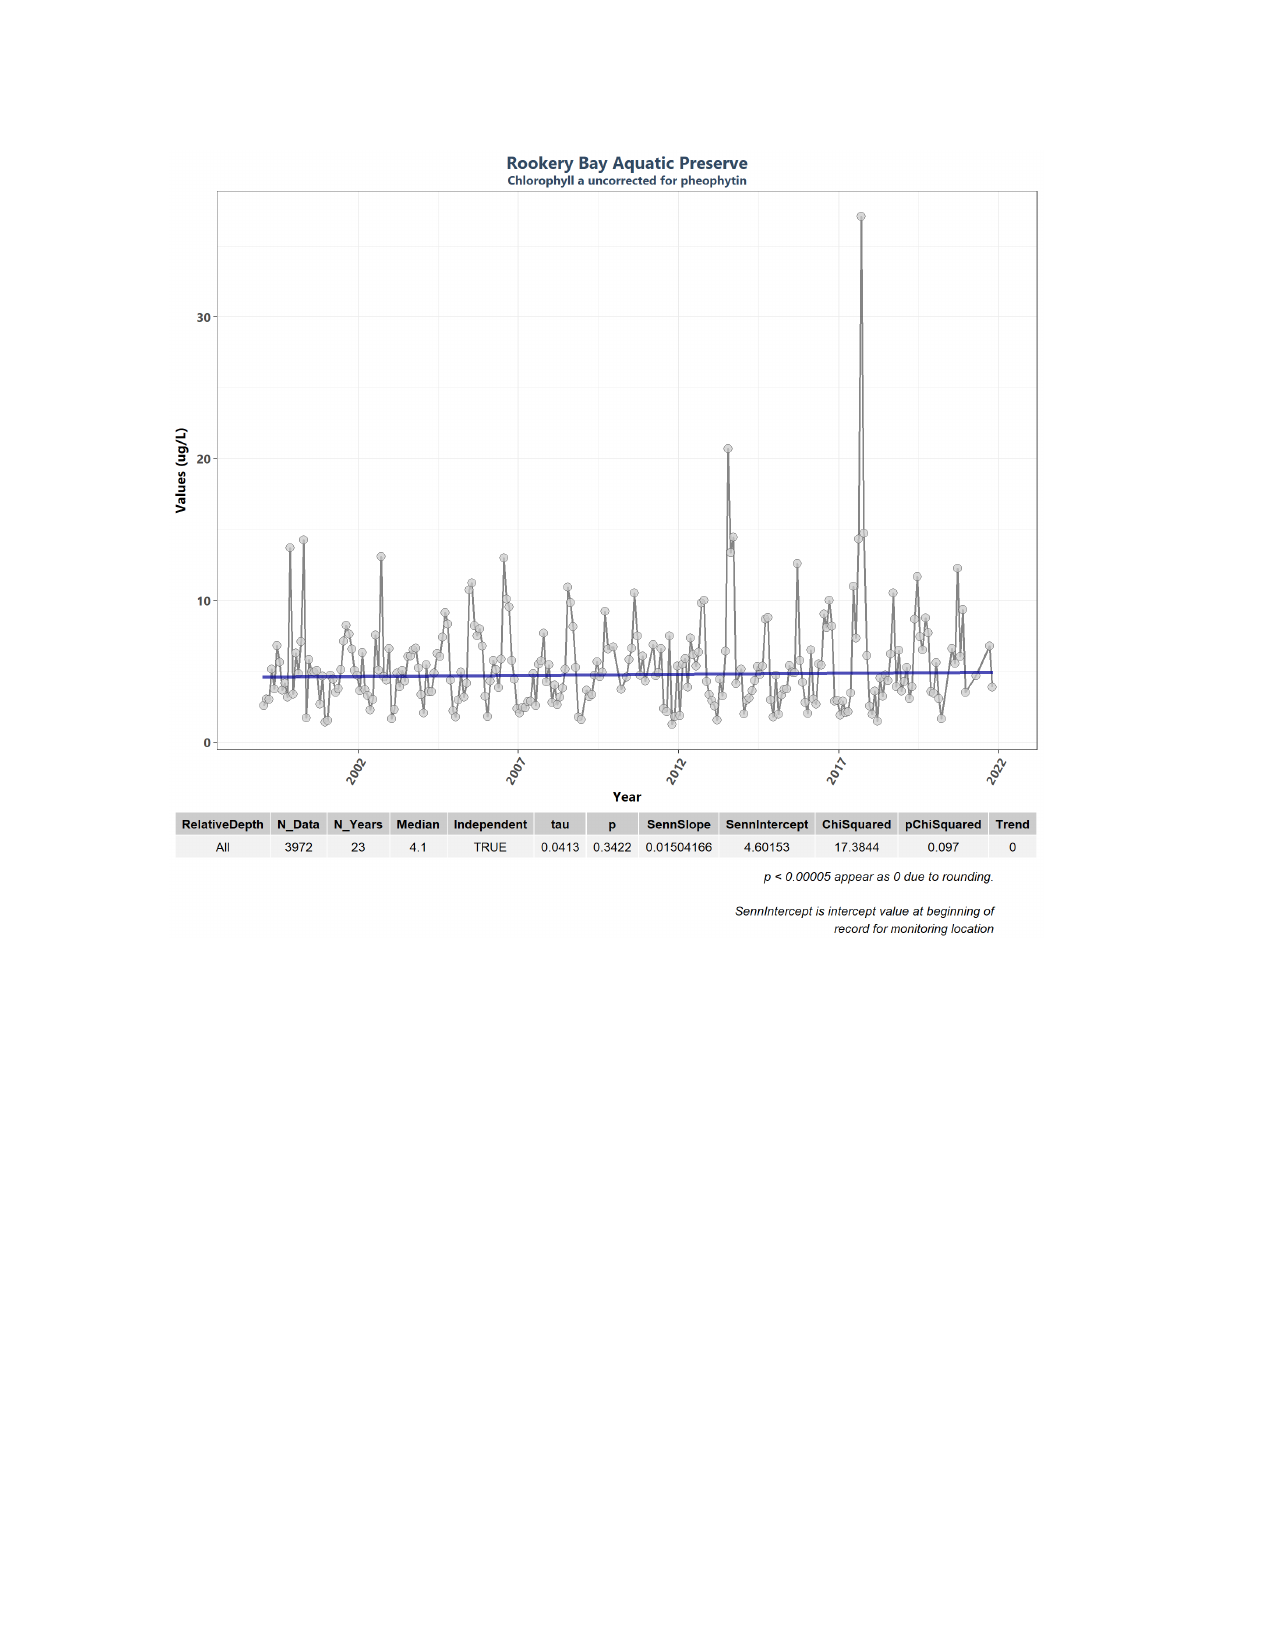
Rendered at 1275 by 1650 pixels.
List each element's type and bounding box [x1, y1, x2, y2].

picture [168, 150, 1044, 938]
